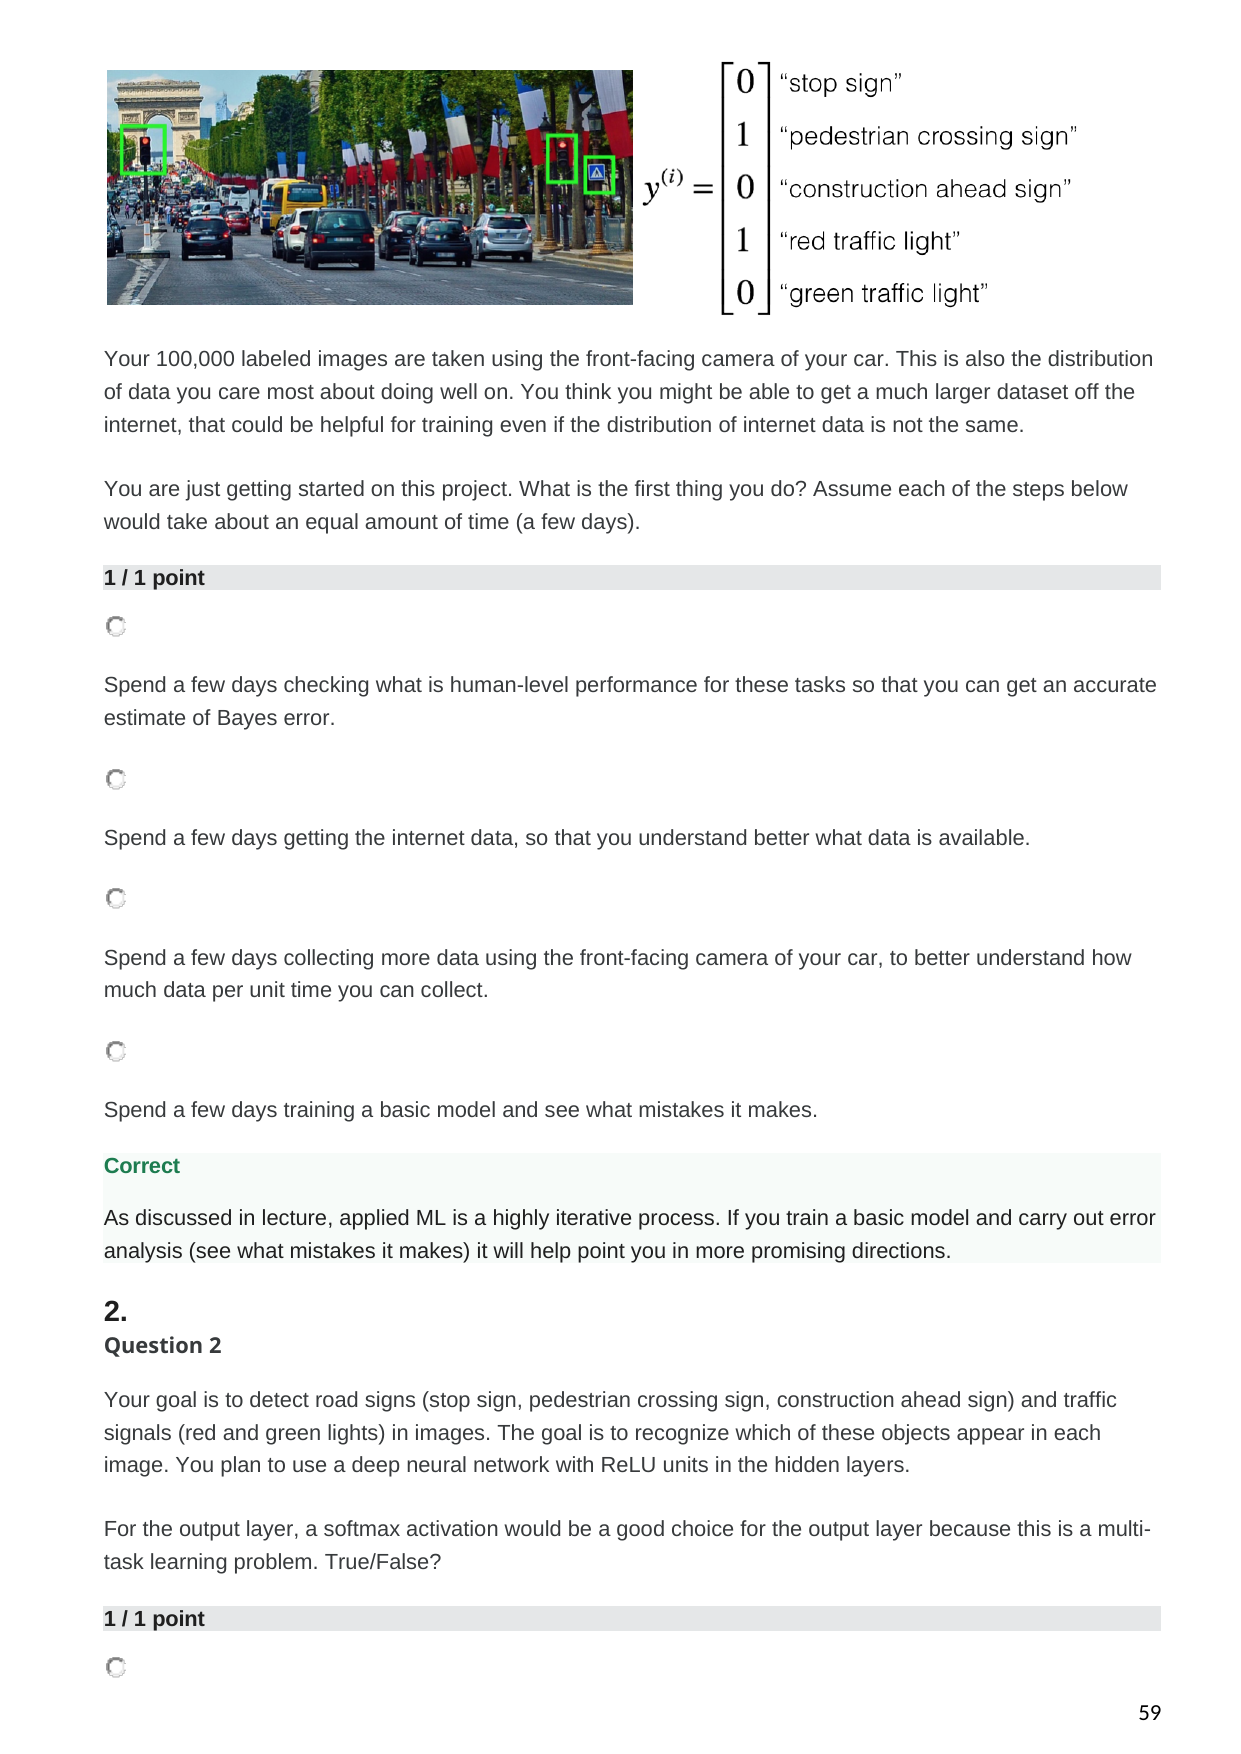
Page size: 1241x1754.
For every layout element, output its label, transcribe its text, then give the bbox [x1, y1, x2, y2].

text As discussed in lecture, applied ML is a highly iterative process. If you train a basic model and carry out error analysis (see what mistakes it makes) it will help point you in more promising directions. [103, 1197, 1161, 1263]
subtitle 2. [103, 1294, 1161, 1328]
text Spend a few days training a basic model and see what mistakes it makes. [103, 1089, 1161, 1122]
text Question 2 [103, 1330, 1161, 1360]
text You are just getting started on this project. What is the first thing you do? Assume each of the steps below would take about an equal amount of time (a few days). [103, 468, 1161, 534]
text For the output layer, a softmax activation would be a good choice for the output layer because this is a multi-task learning problem. True/False? [103, 1509, 1161, 1574]
text Your goal is to detect road signs (stop sign, pedestrian crossing sign, construction ahead sign) and traffic signals (red and green lights) in images. The goal is to recognize which of these objects appear in each image. You plan to use a deep neural network with ReLU units in the hidden layers. [103, 1379, 1161, 1477]
text Spend a few days collecting more data using the front-facing camera of your car, to better understand how much data per unit time you can collect. [103, 937, 1161, 1002]
text 1 / 1 point [103, 1606, 1161, 1631]
text Your 100,000 labeled images are taken using the front-facing camera of your car. This is also the distribution of data you care most about doing well on. You think you might be able to get a much larger dataset off the internet, that could be helpful for training even if the distribution of internet data is not the same. [103, 338, 1161, 437]
text Correct [103, 1153, 1161, 1178]
text Spend a few days getting the internet data, so that you understand better what data is available. [103, 817, 1161, 850]
text Spend a few days checking what is human-level performance for these tasks so that you can get an accurate estimate of Bayes error. [103, 664, 1161, 730]
picture [103, 59, 1077, 320]
text 1 / 1 point [103, 565, 1161, 590]
